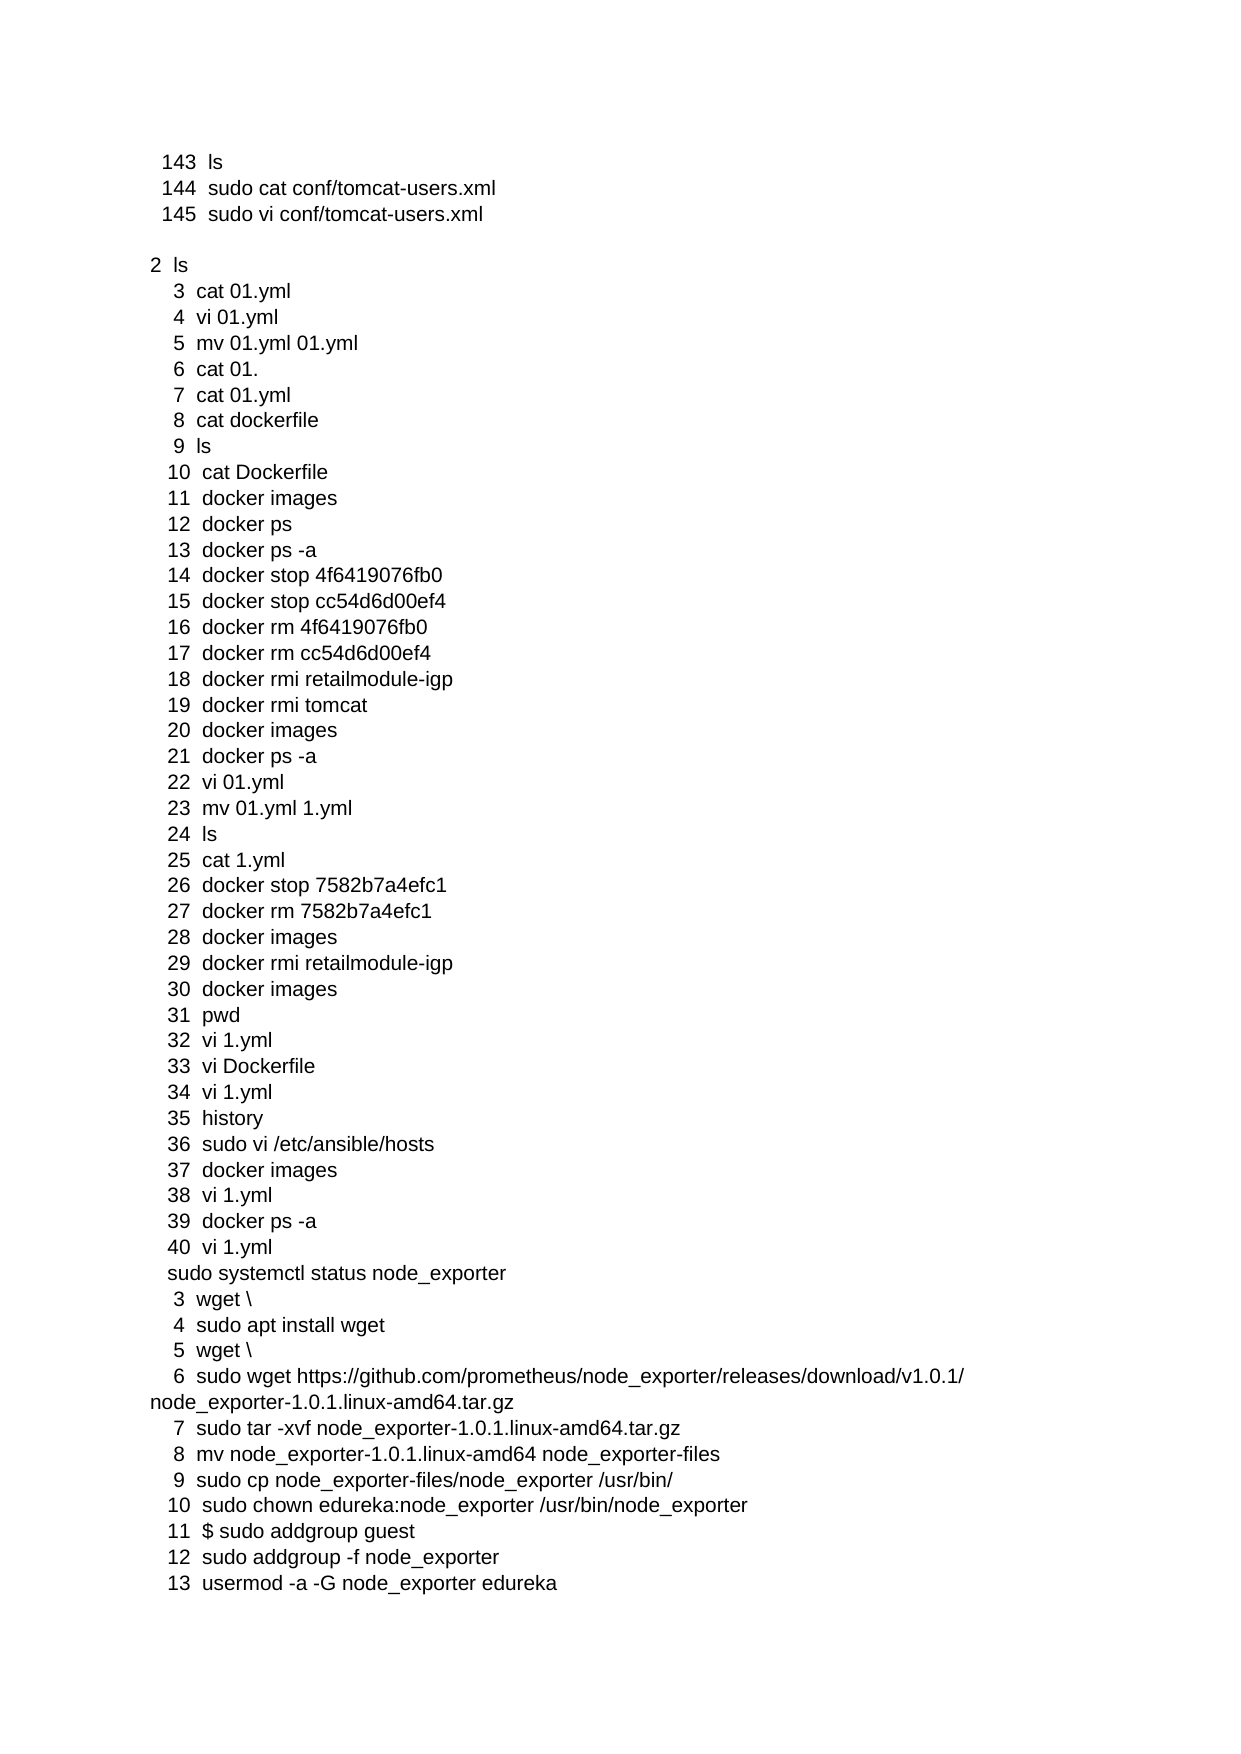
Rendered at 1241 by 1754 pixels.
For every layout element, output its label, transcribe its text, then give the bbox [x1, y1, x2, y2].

text 31 pwd [150, 1002, 1090, 1026]
text sudo systemctl status node_exporter [150, 1261, 1090, 1285]
text 7 sudo tar -xvf node_exporter-1.0.1.linux-amd64.tar.gz [150, 1416, 1090, 1440]
text 35 history [150, 1106, 1090, 1130]
text 8 mv node_exporter-1.0.1.linux-amd64 node_exporter-files [150, 1442, 1090, 1466]
text 3 wget \ [150, 1287, 1090, 1311]
text 15 docker stop cc54d6d00ef4 [150, 589, 1090, 613]
text 27 docker rm 7582b7a4efc1 [150, 899, 1090, 923]
text 39 docker ps -a [150, 1209, 1090, 1233]
text 25 cat 1.yml [150, 847, 1090, 871]
text 17 docker rm cc54d6d00ef4 [150, 641, 1090, 665]
text 6 cat 01. [150, 357, 1090, 381]
text 3 cat 01.yml [150, 279, 1090, 303]
text 9 ls [150, 434, 1090, 458]
text 2 ls [150, 253, 1090, 277]
text 22 vi 01.yml [150, 770, 1090, 794]
text 18 docker rmi retailmodule-igp [150, 667, 1090, 691]
text 13 docker ps -a [150, 537, 1090, 561]
text 36 sudo vi /etc/ansible/hosts [150, 1132, 1090, 1156]
text 28 docker images [150, 925, 1090, 949]
text 16 docker rm 4f6419076fb0 [150, 615, 1090, 639]
text 30 docker images [150, 977, 1090, 1001]
text 10 cat Dockerfile [150, 460, 1090, 484]
text 19 docker rmi tomcat [150, 692, 1090, 716]
text 144 sudo cat conf/tomcat-users.xml [150, 176, 1090, 200]
text 11 $ sudo addgroup guest [150, 1519, 1090, 1543]
text 26 docker stop 7582b7a4efc1 [150, 873, 1090, 897]
text 13 usermod -a -G node_exporter edureka [150, 1571, 1090, 1595]
text 7 cat 01.yml [150, 382, 1090, 406]
text 12 docker ps [150, 512, 1090, 536]
text 6 sudo wget https://github.com/prometheus/node_exporter/releases/download/v1.0.1/node_exporter-1.0.1.linux-amd64.tar.gz [150, 1364, 1090, 1414]
text 14 docker stop 4f6419076fb0 [150, 563, 1090, 587]
text 4 vi 01.yml [150, 305, 1090, 329]
text 4 sudo apt install wget [150, 1312, 1090, 1336]
text 38 vi 1.yml [150, 1183, 1090, 1207]
text 24 ls [150, 822, 1090, 846]
text 9 sudo cp node_exporter-files/node_exporter /usr/bin/ [150, 1467, 1090, 1491]
text 34 vi 1.yml [150, 1080, 1090, 1104]
text 33 vi Dockerfile [150, 1054, 1090, 1078]
text 5 mv 01.yml 01.yml [150, 331, 1090, 355]
text 37 docker images [150, 1157, 1090, 1181]
text 20 docker images [150, 718, 1090, 742]
text 8 cat dockerfile [150, 408, 1090, 432]
text 29 docker rmi retailmodule-igp [150, 951, 1090, 975]
text 10 sudo chown edureka:node_exporter /usr/bin/node_exporter [150, 1493, 1090, 1517]
text 32 vi 1.yml [150, 1028, 1090, 1052]
text 12 sudo addgroup -f node_exporter [150, 1545, 1090, 1569]
text 23 mv 01.yml 1.yml [150, 796, 1090, 820]
text 145 sudo vi conf/tomcat-users.xml [150, 202, 1090, 226]
text 40 vi 1.yml [150, 1235, 1090, 1259]
text 143 ls [150, 150, 1090, 174]
text 21 docker ps -a [150, 744, 1090, 768]
text 5 wget \ [150, 1338, 1090, 1362]
text 11 docker images [150, 486, 1090, 510]
